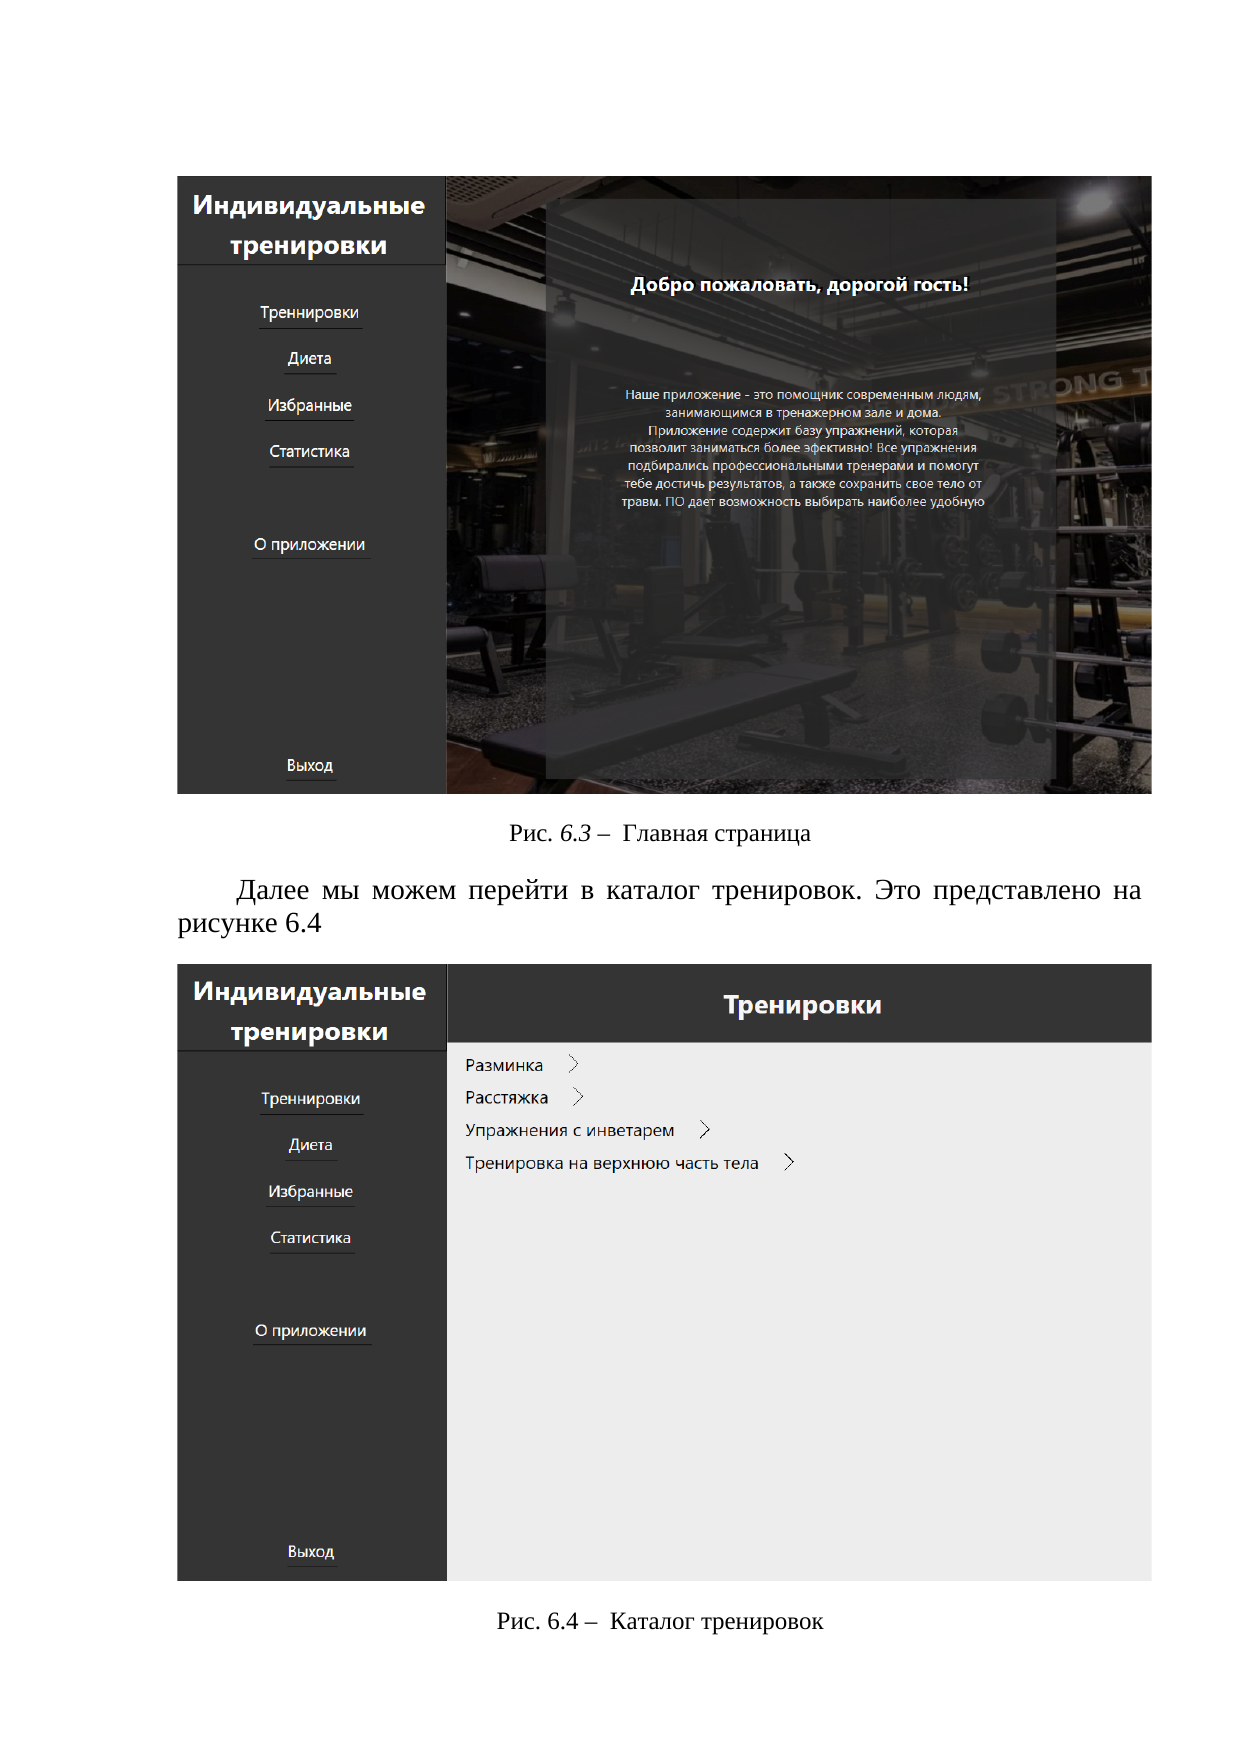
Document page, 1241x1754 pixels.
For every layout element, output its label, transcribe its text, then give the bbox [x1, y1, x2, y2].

text Рис. 6.3 – Главная страница [177, 818, 1143, 847]
picture [177, 176, 1152, 794]
text Далее мы можем перейти в каталог тренировок. Это представлено на рисунке 6.4 [177, 872, 1143, 939]
picture [177, 964, 1152, 1581]
text Рис. 6.4 – Каталог тренировок [177, 1606, 1143, 1635]
